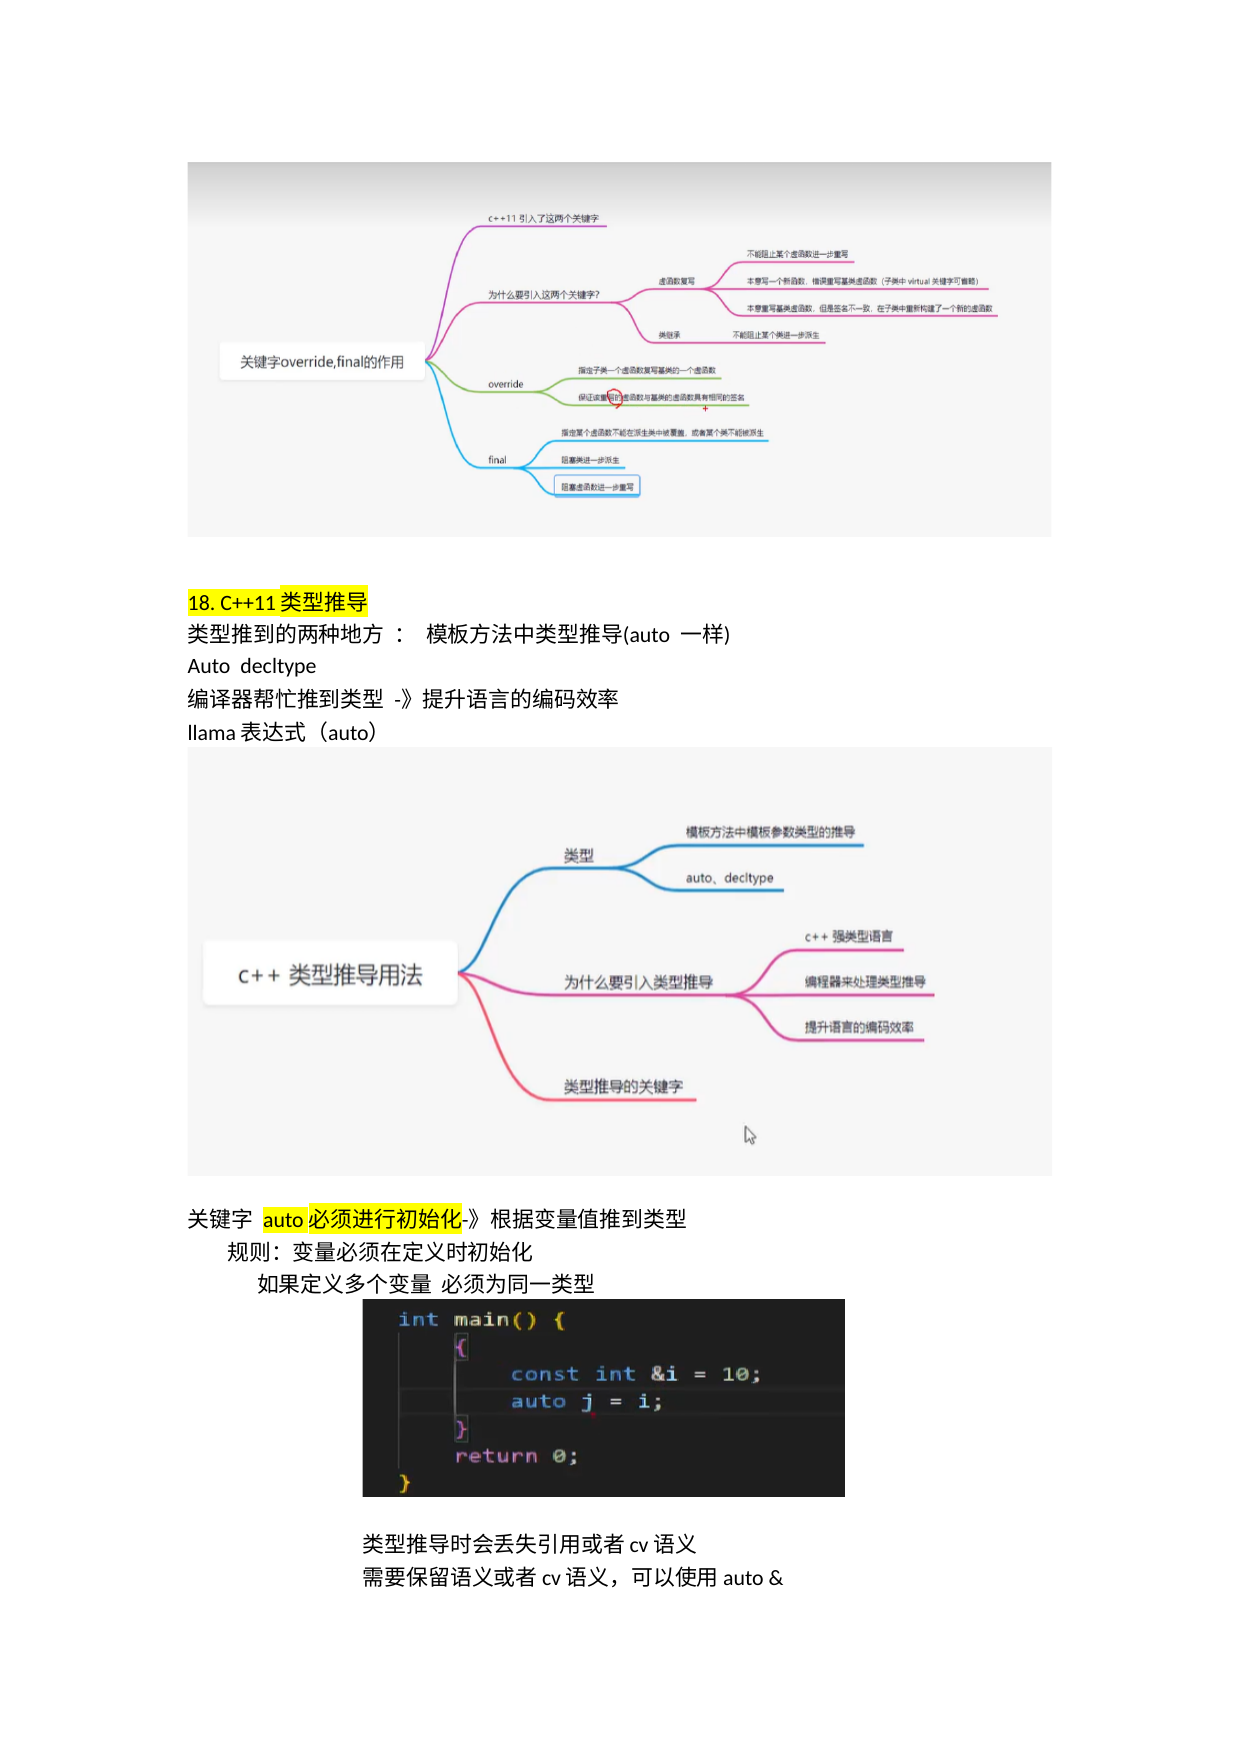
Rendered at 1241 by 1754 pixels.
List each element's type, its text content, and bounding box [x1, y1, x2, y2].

picture [187, 162, 1052, 537]
list 关键字 auto 必须进行初始化-》根据变量值推到类型 [187, 1202, 1053, 1234]
list 规则：变量必须在定义时初始化 [187, 1234, 1053, 1267]
picture [362, 1299, 845, 1497]
list llama表达式（auto） [187, 714, 1053, 747]
list C++11类型推导 [187, 584, 1053, 617]
list Auto decltype [187, 649, 1053, 682]
list 类型推导时会丢失引用或者cv语义 [187, 1527, 1053, 1559]
list 编译器帮忙推到类型 -》提升语言的编码效率 [187, 682, 1053, 714]
list 类型推到的两种地方 ： 模板方法中类型推导(auto 一样) [187, 617, 1053, 649]
list 需要保留语义或者cv语义，可以使用auto & [187, 1559, 1053, 1592]
picture [187, 747, 1053, 1176]
